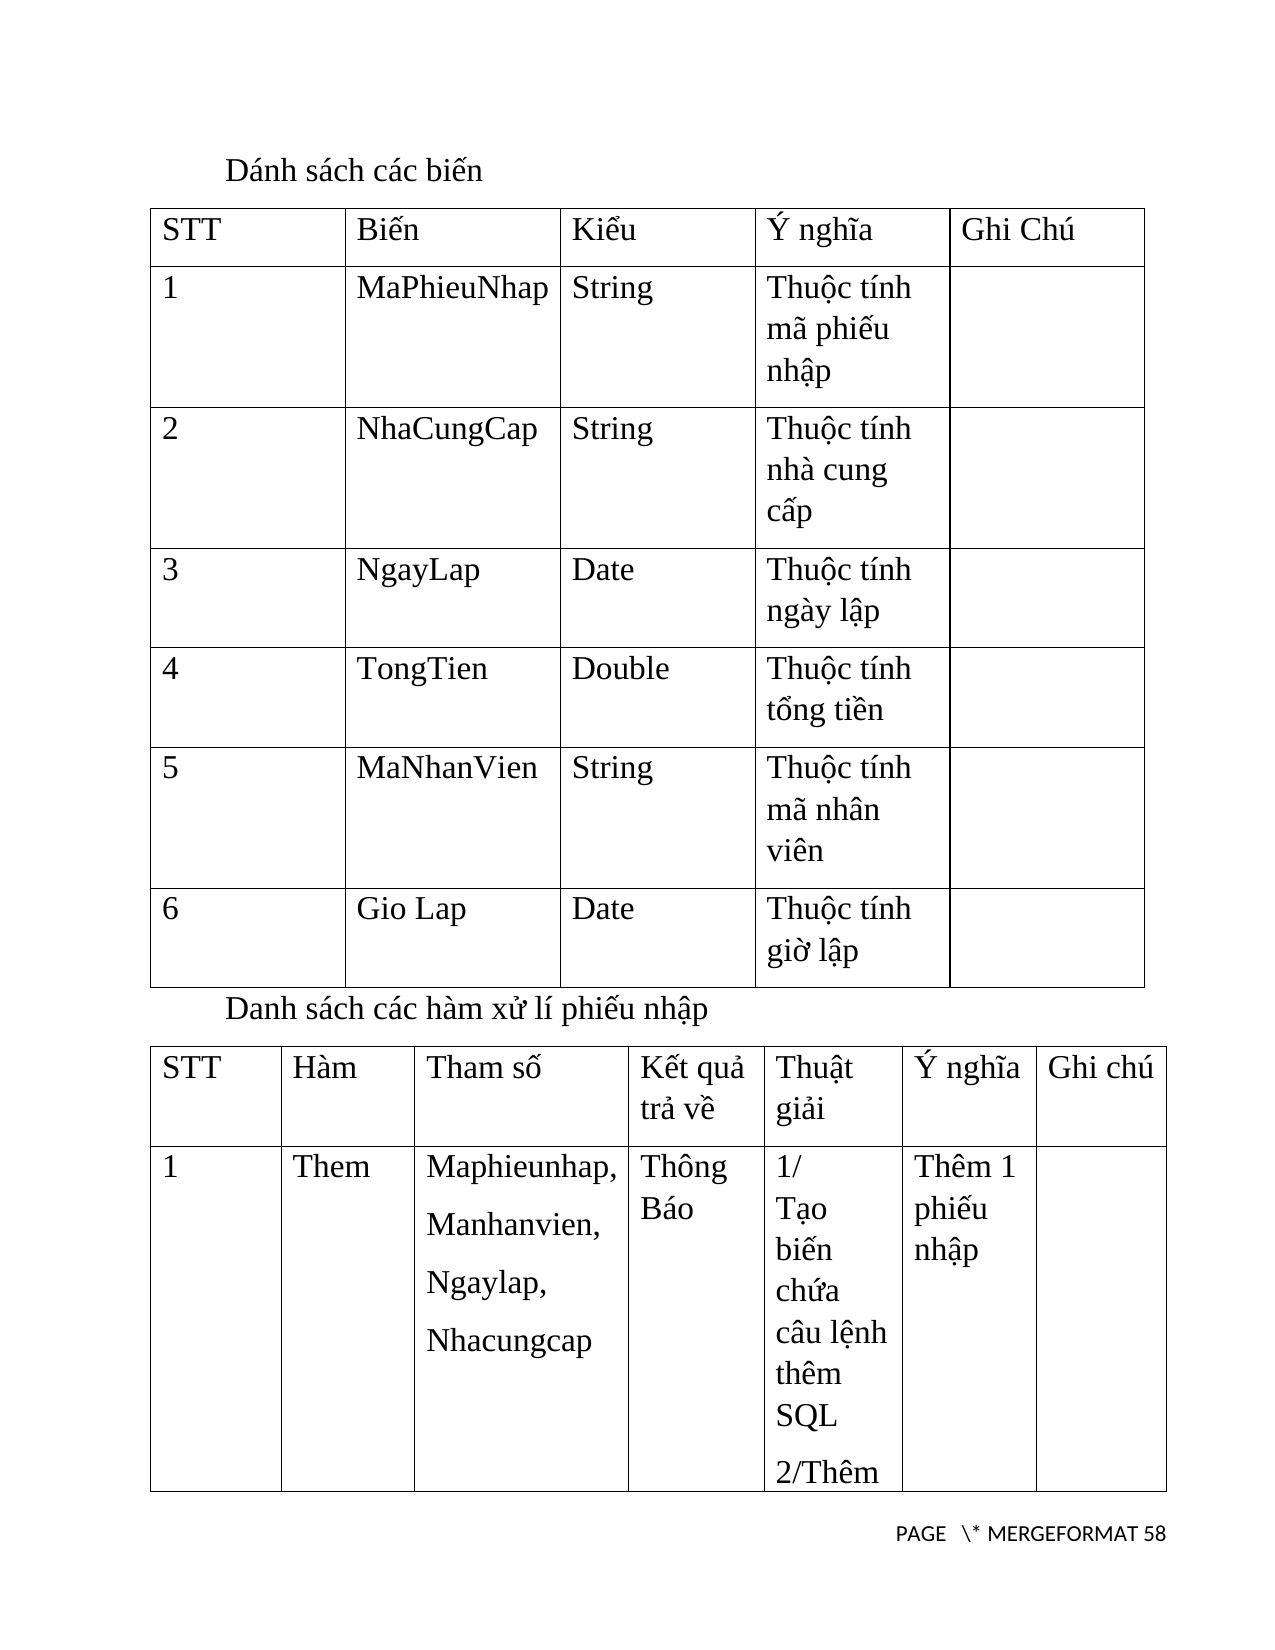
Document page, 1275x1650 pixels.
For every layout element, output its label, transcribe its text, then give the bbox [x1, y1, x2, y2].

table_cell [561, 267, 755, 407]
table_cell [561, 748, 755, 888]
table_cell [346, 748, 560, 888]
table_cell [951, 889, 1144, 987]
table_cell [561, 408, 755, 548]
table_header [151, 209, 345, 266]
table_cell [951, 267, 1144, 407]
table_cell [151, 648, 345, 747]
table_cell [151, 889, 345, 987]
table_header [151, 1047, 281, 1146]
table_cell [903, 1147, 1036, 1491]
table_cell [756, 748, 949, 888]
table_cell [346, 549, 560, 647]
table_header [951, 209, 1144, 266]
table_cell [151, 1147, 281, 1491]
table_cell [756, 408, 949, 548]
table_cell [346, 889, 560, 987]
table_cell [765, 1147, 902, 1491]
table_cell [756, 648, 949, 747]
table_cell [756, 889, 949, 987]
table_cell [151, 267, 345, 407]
list Dánh sách các biến [225, 150, 1167, 188]
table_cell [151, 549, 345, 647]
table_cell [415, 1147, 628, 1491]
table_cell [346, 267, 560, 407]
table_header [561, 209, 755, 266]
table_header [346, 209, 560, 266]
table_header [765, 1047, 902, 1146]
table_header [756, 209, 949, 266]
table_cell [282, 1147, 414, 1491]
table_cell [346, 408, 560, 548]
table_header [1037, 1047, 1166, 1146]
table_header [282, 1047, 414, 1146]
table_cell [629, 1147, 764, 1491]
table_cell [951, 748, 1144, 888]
list Danh sách các hàm xử lí phiếu nhập [225, 988, 1167, 1026]
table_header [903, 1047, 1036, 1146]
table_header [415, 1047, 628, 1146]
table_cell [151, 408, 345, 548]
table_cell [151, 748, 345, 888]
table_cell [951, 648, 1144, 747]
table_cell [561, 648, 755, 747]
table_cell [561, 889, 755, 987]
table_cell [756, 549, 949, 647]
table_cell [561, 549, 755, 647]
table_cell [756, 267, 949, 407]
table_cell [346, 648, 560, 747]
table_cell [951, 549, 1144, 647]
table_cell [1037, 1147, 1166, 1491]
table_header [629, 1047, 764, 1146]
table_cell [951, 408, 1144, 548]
